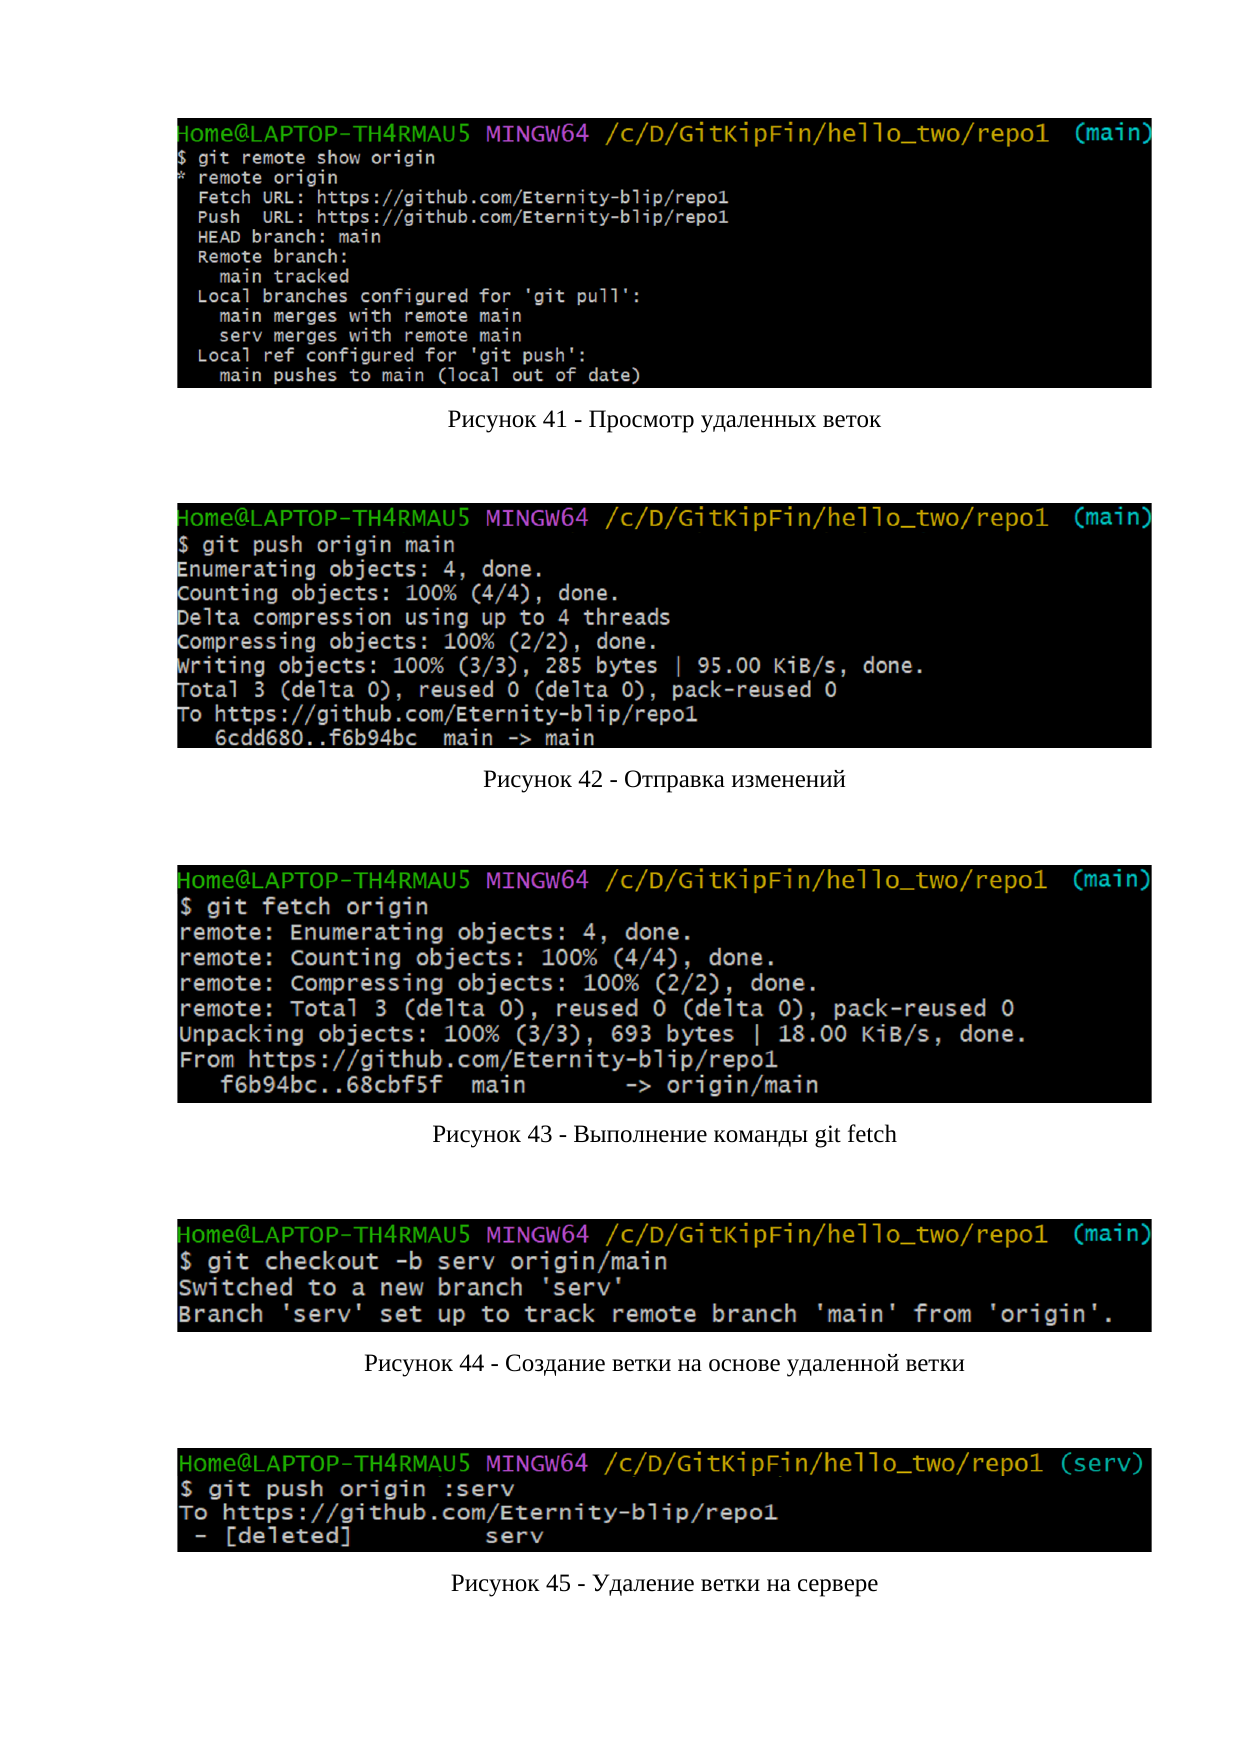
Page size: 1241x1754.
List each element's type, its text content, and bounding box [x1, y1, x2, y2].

picture [177, 503, 1152, 748]
picture [177, 1448, 1152, 1552]
picture [177, 118, 1152, 388]
picture [177, 1219, 1152, 1332]
picture [177, 863, 1152, 1103]
